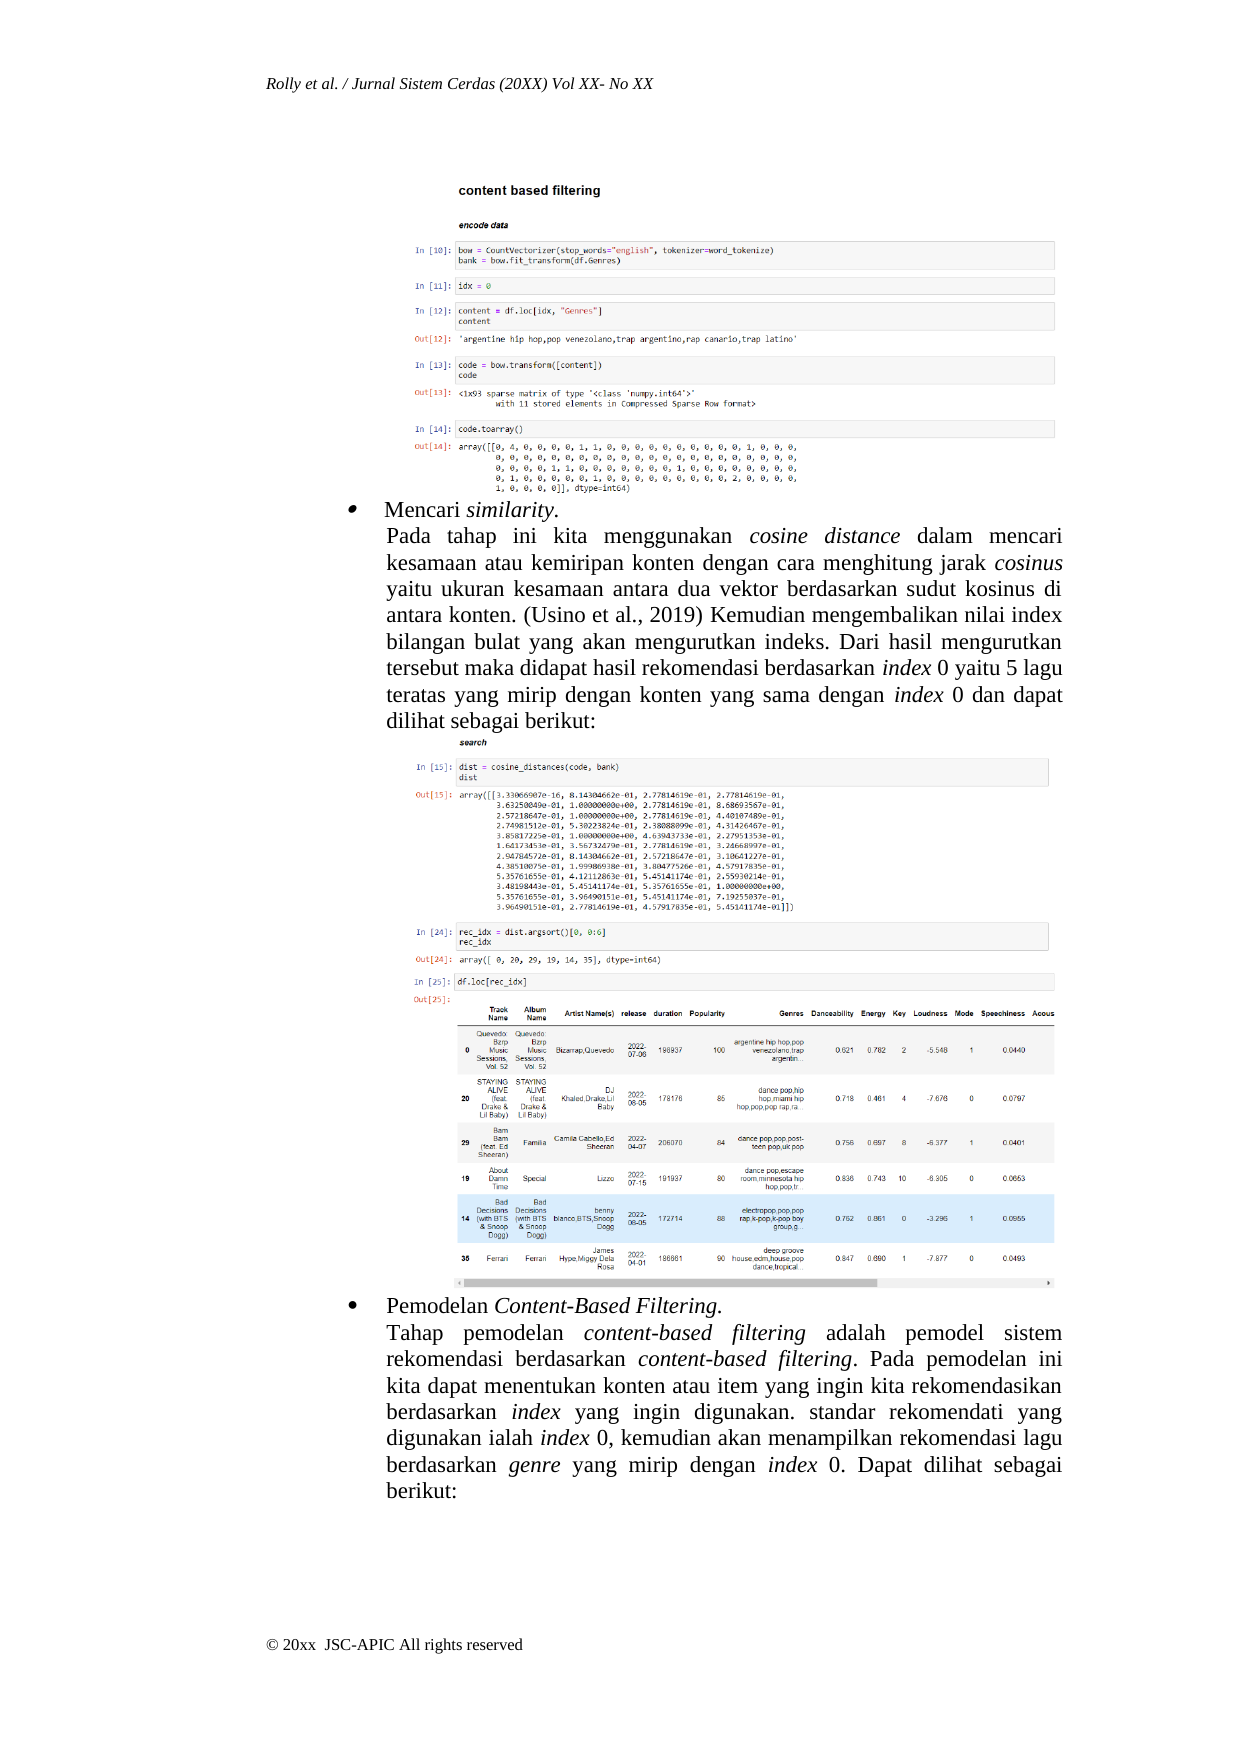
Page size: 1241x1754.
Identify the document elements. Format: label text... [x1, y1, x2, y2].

list Pemodelan Content-Based Filtering. [349, 1293, 1063, 1319]
list Tahap pemodelan content-based filtering adalah pemodel sistem rekomendasi berdasarkan content-based filtering. Pada pemodelan ini kita dapat menentukan konten atau item yang ingin kita rekomendasikan berdasarkan index yang ingin digunakan. standar rekomendati yang digunakan ialah index 0, kemudian akan menampilkan rekomendasi lagu berdasarkan genre yang mirip dengan index 0. Dapat dilihat sebagai berikut: [386, 1319, 1063, 1503]
picture [383, 733, 1065, 1293]
picture [383, 177, 1065, 497]
list Pada tahap ini kita menggunakan cosine distance dalam mencari kesamaan atau kemiripan konten dengan cara menghitung jarak cosinus yaitu ukuran kesamaan antara dua vektor berdasarkan sudut kosinus di antara konten. Kemudian mengembalikan nilai index bilangan bulat yang akan mengurutkan indeks. Dari hasil mengurutkan tersebut maka didapat hasil rekomendasi berdasarkan index 0 yaitu 5 lagu teratas yang mirip dengan konten yang sama dengan index 0 dan dapat dilihat sebagai berikut: [386, 522, 1063, 733]
list Mencari similarity. [346, 496, 1063, 522]
